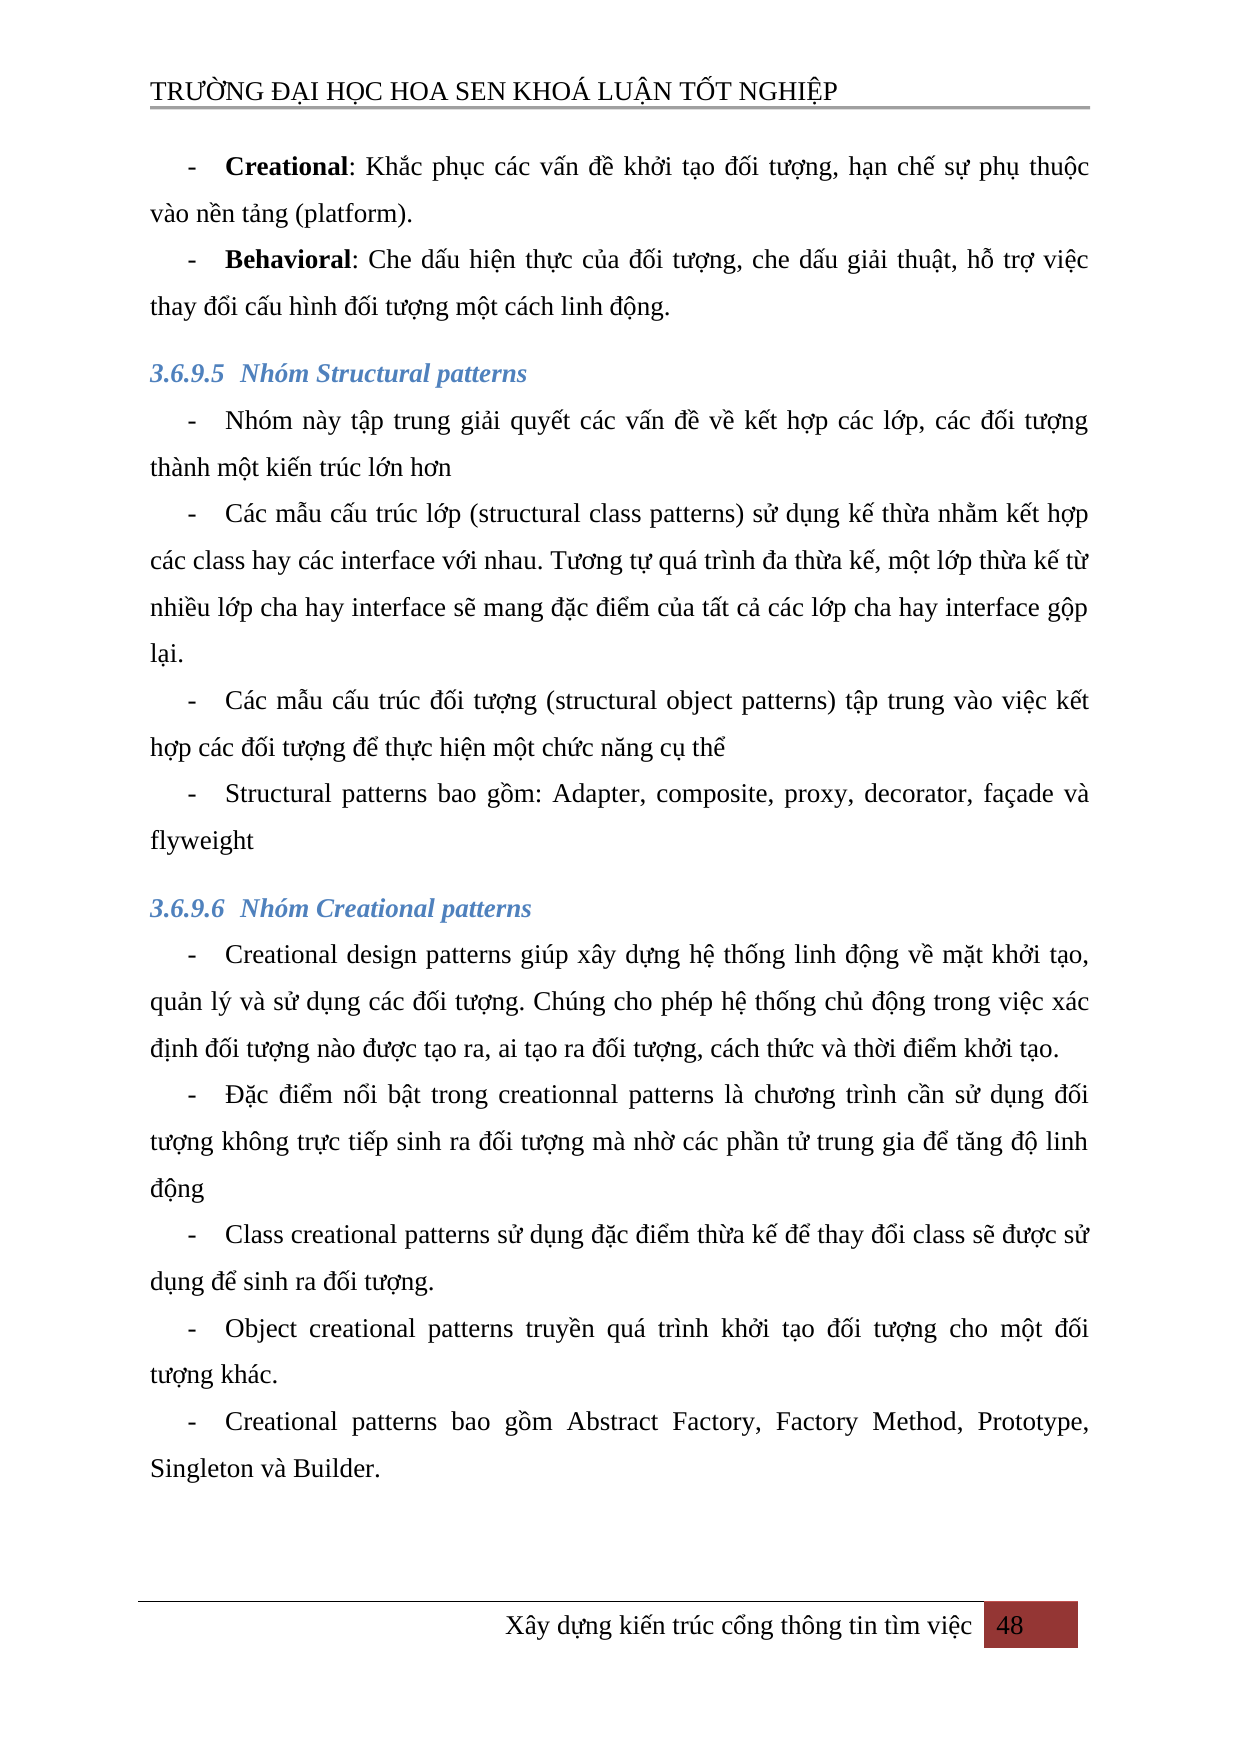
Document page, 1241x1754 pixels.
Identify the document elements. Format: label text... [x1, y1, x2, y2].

list Class creational patterns sử dụng đặc điểm thừa kế để thay đổi class sẽ được sử dụng để sinh ra đối tượng. [150, 1218, 1090, 1296]
list Đặc điểm nổi bật trong creationnal patterns là chương trình cần sử dụng đối tượng không trực tiếp sinh ra đối tượng mà nhờ các phần tử trung gia để tăng độ linh động [150, 1078, 1090, 1203]
list Structural patterns bao gồm: Adapter, composite, proxy, decorator, façade và flyweight [150, 777, 1090, 855]
subtitle Nhóm Creational patterns [150, 892, 1090, 923]
list Creational design patterns giúp xây dựng hệ thống linh động về mặt khởi tạo, quản lý và sử dụng các đối tượng. Chúng cho phép hệ thống chủ động trong việc xác định đối tượng nào được tạo ra, ai tạo ra đối tượng, cách thức và thời điểm khởi tạo. [150, 938, 1090, 1063]
list Các mẫu cấu trúc đối tượng (structural object patterns) tập trung vào việc kết hợp các đối tượng để thực hiện một chức năng cụ thể [150, 684, 1090, 762]
list Creational patterns bao gồm Abstract Factory, Factory Method, Prototype, Singleton và Builder. [150, 1405, 1090, 1483]
list Object creational patterns truyền quá trình khởi tạo đối tượng cho một đối tượng khác. [150, 1312, 1090, 1389]
list Nhóm này tập trung giải quyết các vấn đề về kết hợp các lớp, các đối tượng thành một kiến trúc lớn hơn [150, 404, 1090, 482]
list Creational: Khắc phục các vấn đề khởi tạo đối tượng, hạn chế sự phụ thuộc vào nền tảng (platform). [150, 150, 1090, 228]
list Các mẫu cấu trúc lớp (structural class patterns) sử dụng kế thừa nhằm kết hợp các class hay các interface với nhau. Tương tự quá trình đa thừa kế, một lớp thừa kế từ nhiều lớp cha hay interface sẽ mang đặc điểm của tất cả các lớp cha hay interface gộp lại. [150, 497, 1090, 669]
subtitle Nhóm Structural patterns [150, 357, 1090, 389]
list Behavioral: Che dấu hiện thực của đối tượng, che dấu giải thuật, hỗ trợ việc thay đổi cấu hình đối tượng một cách linh động. [150, 243, 1090, 321]
